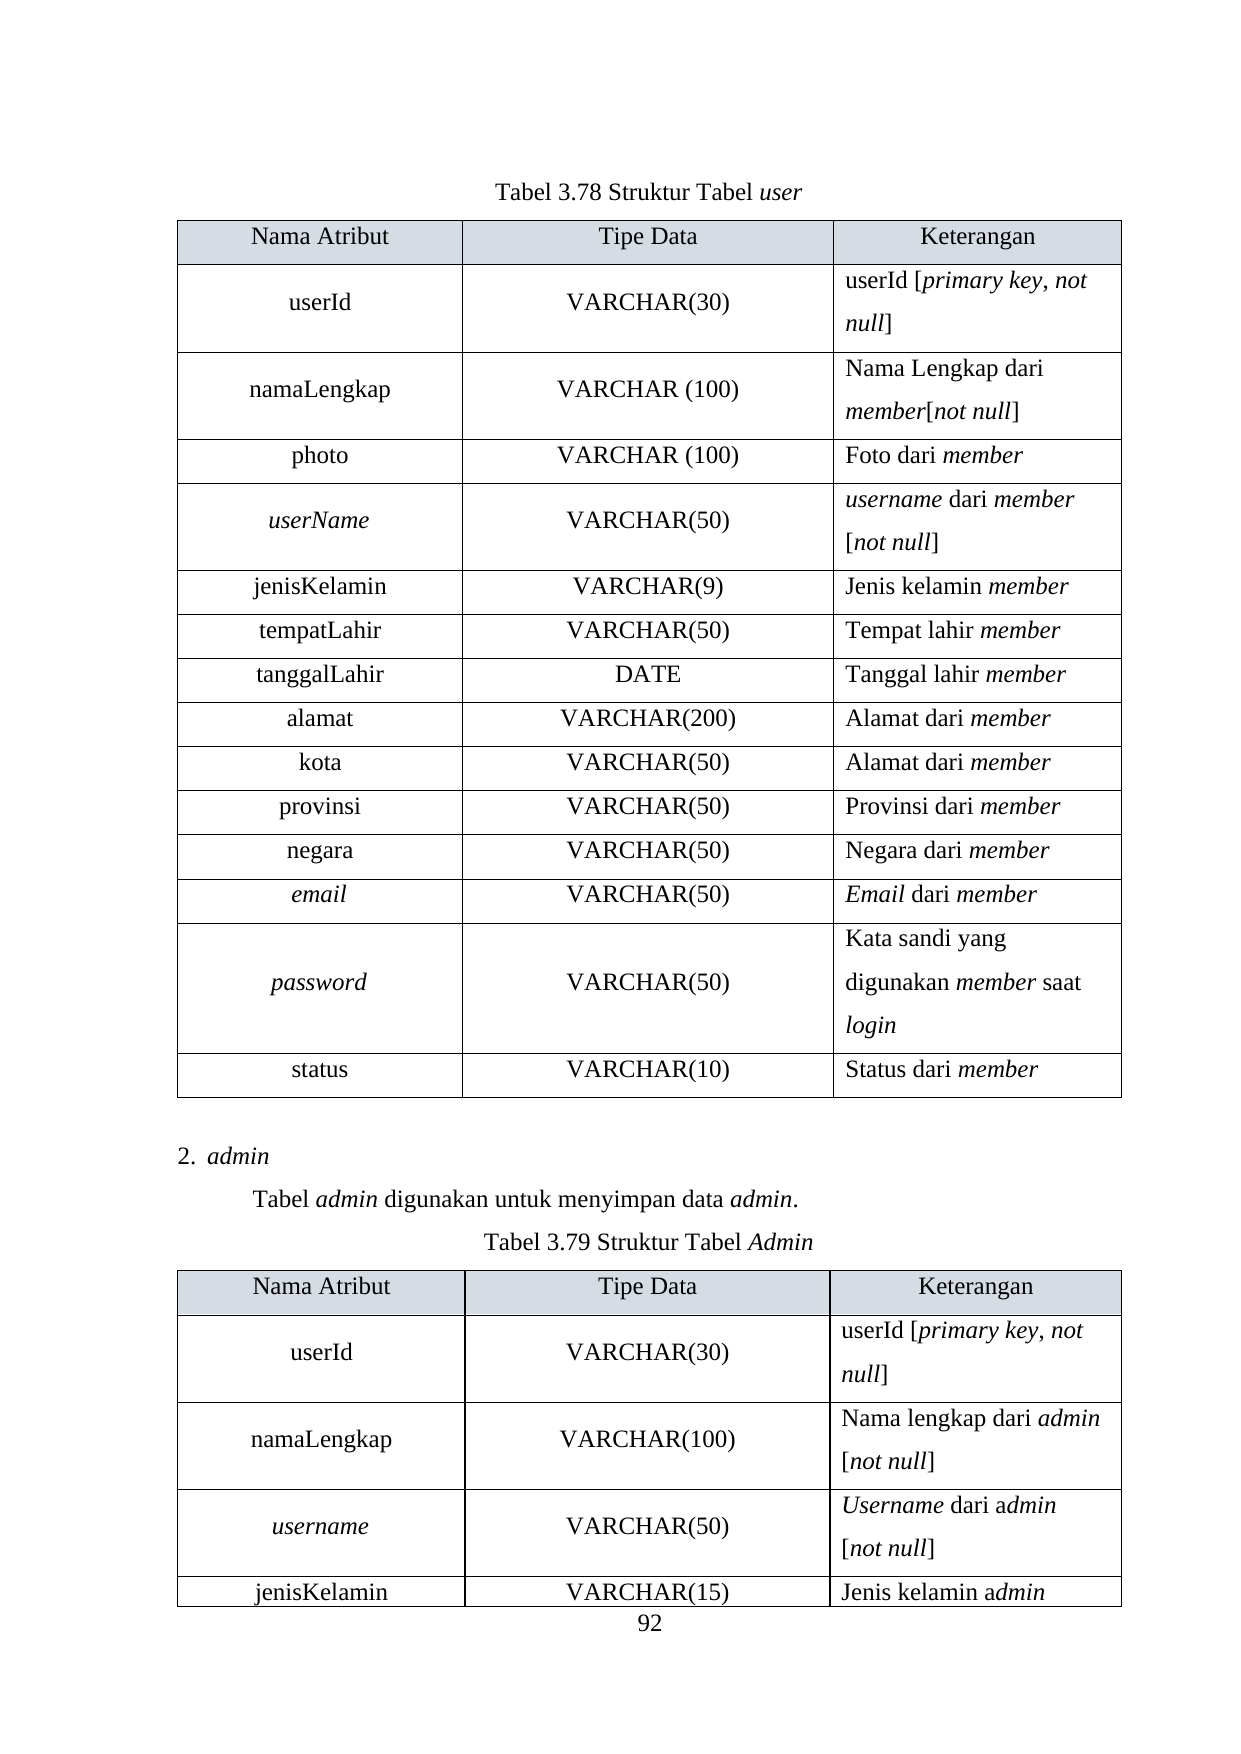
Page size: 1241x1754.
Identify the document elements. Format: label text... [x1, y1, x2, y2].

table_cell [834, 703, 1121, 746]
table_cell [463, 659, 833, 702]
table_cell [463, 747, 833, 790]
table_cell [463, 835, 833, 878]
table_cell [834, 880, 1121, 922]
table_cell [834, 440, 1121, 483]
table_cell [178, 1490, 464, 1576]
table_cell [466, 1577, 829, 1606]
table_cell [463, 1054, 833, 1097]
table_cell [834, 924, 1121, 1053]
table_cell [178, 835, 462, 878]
list admin [177, 1141, 1122, 1170]
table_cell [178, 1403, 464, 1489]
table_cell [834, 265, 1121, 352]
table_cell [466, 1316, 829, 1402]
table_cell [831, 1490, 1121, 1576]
text Tabel admin digunakan untuk menyimpan data admin. [177, 1184, 1122, 1213]
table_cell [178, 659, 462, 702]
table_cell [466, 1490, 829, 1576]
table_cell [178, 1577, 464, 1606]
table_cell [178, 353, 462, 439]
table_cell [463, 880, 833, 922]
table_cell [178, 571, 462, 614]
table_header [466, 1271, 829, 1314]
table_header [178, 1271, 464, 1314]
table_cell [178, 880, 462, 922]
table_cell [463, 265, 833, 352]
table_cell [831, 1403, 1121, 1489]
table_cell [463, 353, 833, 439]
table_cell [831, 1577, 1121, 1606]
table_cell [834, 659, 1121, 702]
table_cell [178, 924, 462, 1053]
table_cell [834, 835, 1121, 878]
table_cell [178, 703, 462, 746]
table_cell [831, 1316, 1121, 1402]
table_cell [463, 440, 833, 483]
text Tabel 3. Struktur Tabel user [177, 177, 1122, 206]
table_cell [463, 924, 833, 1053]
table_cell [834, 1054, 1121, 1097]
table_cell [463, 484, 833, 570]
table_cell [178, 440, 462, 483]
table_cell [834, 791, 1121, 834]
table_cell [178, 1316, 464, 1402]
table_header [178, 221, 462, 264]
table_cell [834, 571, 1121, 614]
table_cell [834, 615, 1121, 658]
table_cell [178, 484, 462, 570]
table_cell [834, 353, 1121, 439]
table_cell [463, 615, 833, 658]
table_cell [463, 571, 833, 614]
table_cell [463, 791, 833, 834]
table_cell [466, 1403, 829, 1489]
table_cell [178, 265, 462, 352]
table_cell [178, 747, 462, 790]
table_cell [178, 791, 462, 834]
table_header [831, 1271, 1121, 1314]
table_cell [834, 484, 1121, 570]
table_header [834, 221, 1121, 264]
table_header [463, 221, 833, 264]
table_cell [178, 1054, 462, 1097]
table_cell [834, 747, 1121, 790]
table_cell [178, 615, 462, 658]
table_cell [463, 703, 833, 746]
text Tabel 3. Struktur Tabel Admin [177, 1227, 1122, 1256]
